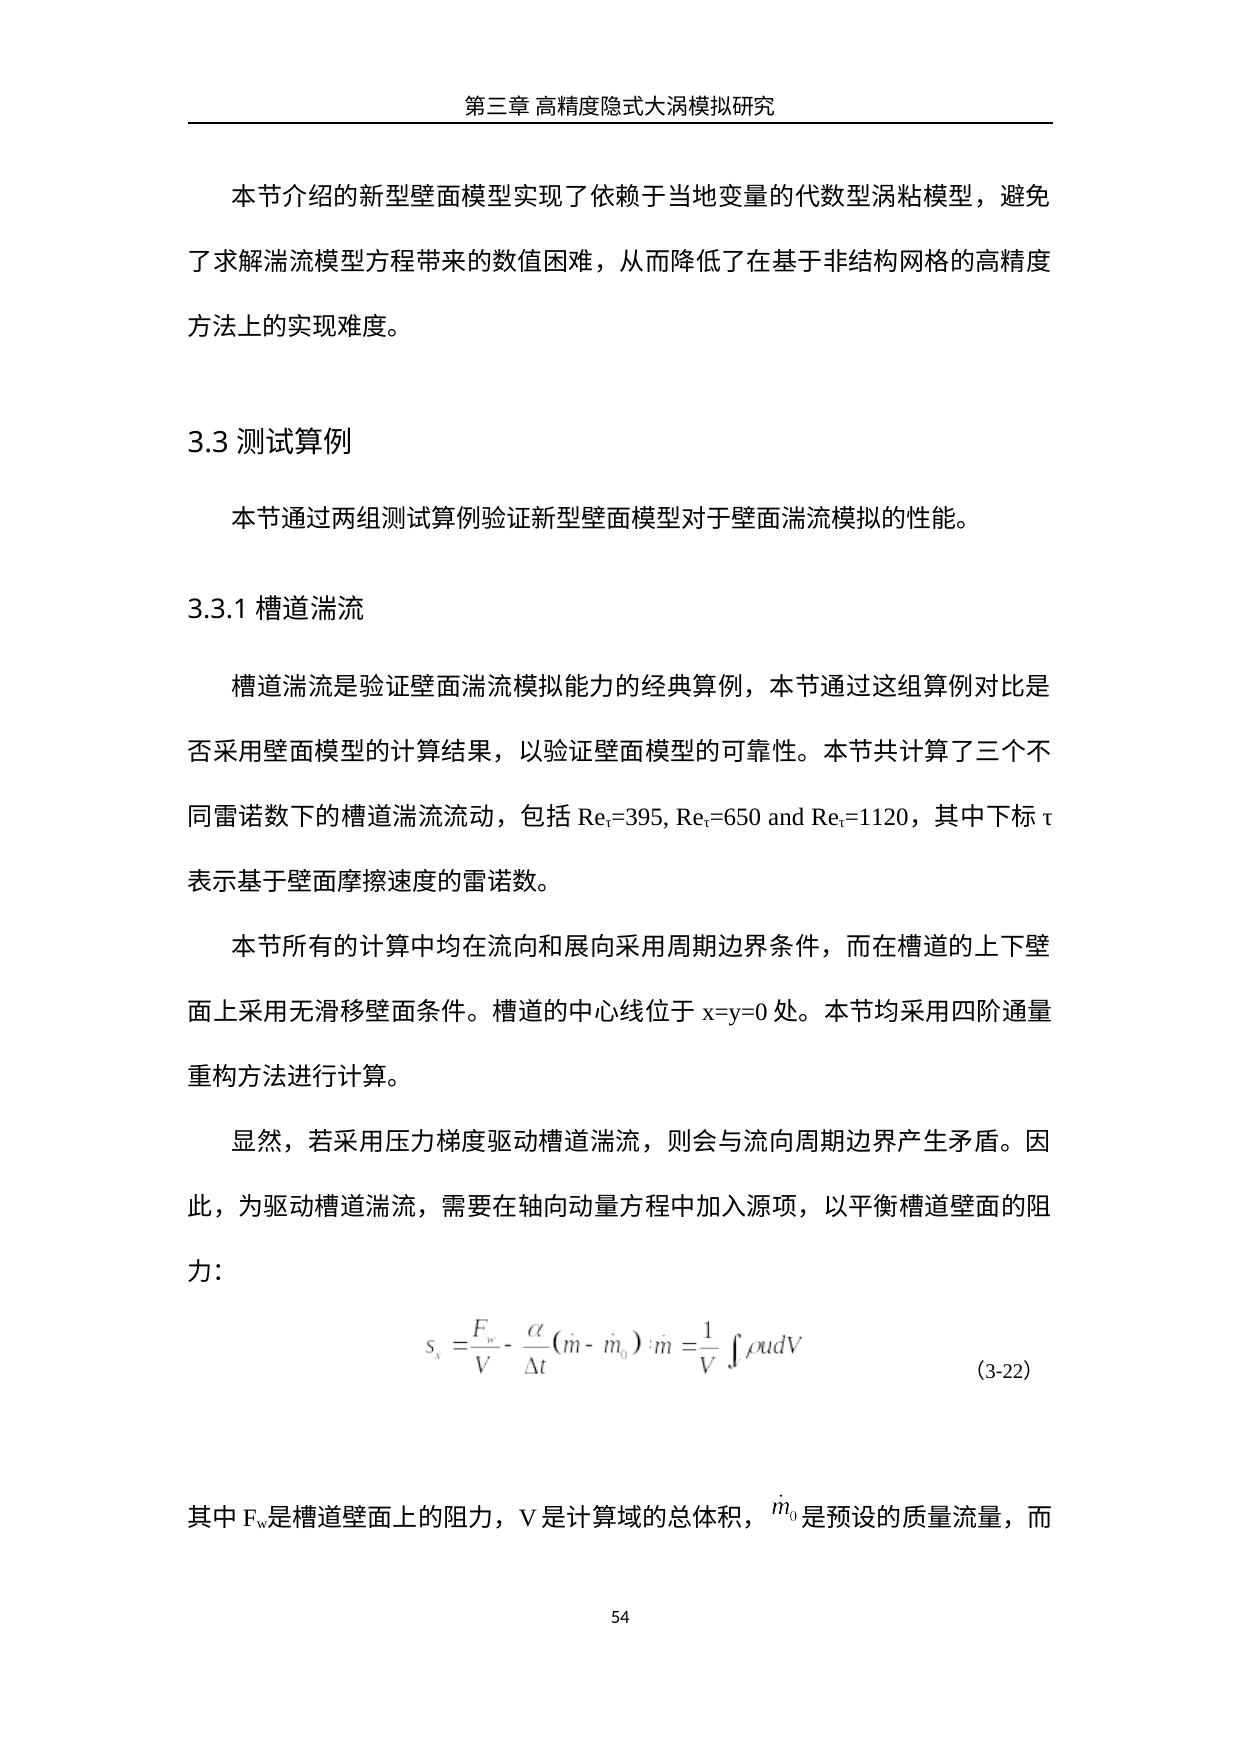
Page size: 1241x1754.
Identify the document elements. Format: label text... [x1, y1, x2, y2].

text 本节通过两组测试算例验证新型壁面模型对于壁面湍流模拟的性能。 [187, 484, 1053, 549]
text （3-22） [187, 1302, 1053, 1399]
subtitle 3.3.1 槽道湍流 [187, 574, 1053, 639]
text 本节所有的计算中均在流向和展向采用周期边界条件，而在槽道的上下壁面上采用无滑移壁面条件。槽道的中心线位于x=y=0处。本节均采用四阶通量重构方法进行计算。 [187, 912, 1053, 1107]
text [187, 1479, 1053, 1544]
subtitle 3.3 测试算例 [187, 407, 1053, 472]
text 槽道湍流是验证壁面湍流模拟能力的经典算例，本节通过这组算例对比是否采用壁面模型的计算结果，以验证壁面模型的可靠性。本节共计算了三个不同雷诺数下的槽道湍流流动，包括Reτ=395, Reτ=650 and Reτ=1120，其中下标τ表示基于壁面摩擦速度的雷诺数。 [187, 652, 1053, 912]
text 显然，若采用压力梯度驱动槽道湍流，则会与流向周期边界产生矛盾。因此，为驱动槽道湍流，需要在轴向动量方程中加入源项，以平衡槽道壁面的阻力： [187, 1107, 1053, 1302]
text 本节介绍的新型壁面模型实现了依赖于当地变量的代数型涡粘模型，避免了求解湍流模型方程带来的数值困难，从而降低了在基于非结构网格的高精度方法上的实现难度。 [187, 162, 1053, 357]
